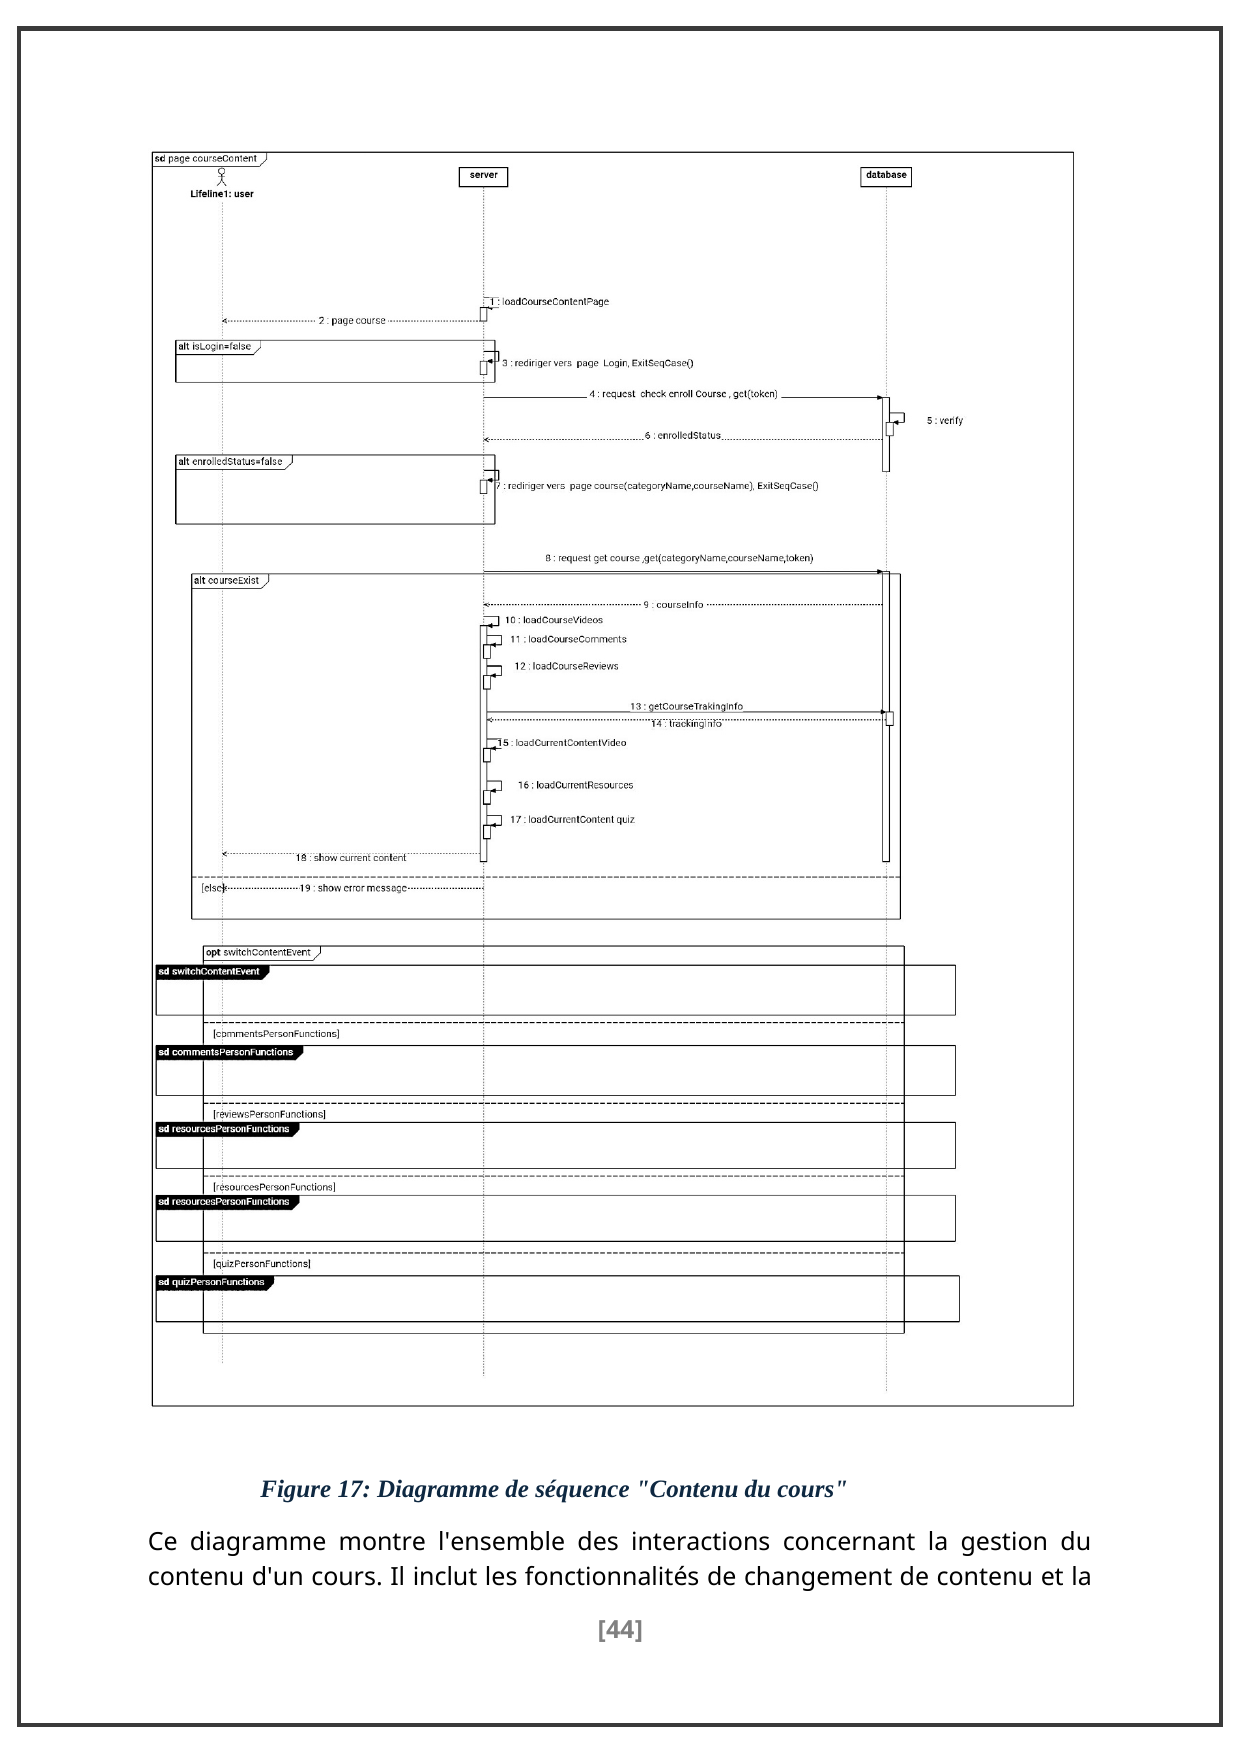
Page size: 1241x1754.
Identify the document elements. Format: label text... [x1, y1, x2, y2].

picture [147, 147, 1093, 1425]
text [148, 1524, 1093, 1592]
text Figure 17: Diagramme de séquence "Contenu du cours" [260, 1474, 1093, 1503]
